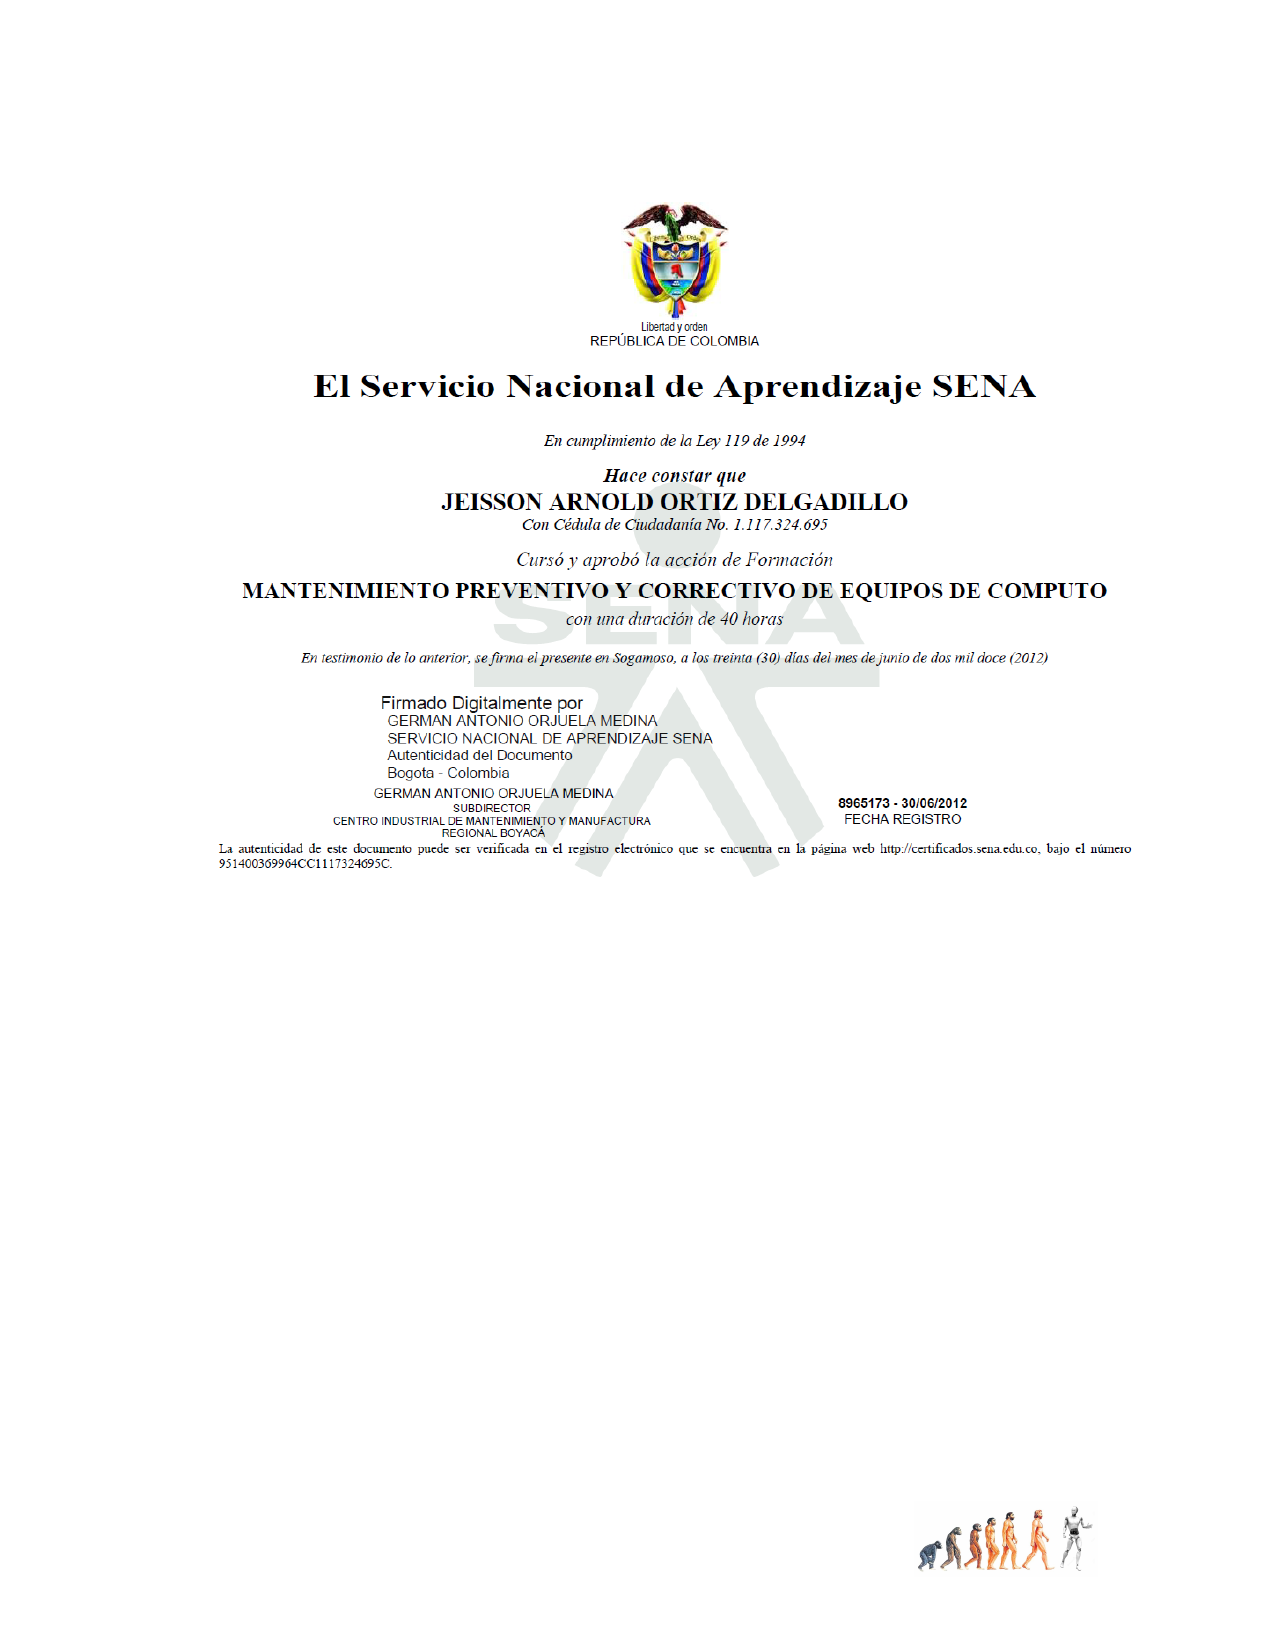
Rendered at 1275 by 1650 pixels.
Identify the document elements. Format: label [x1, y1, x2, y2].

picture [914, 1501, 1098, 1577]
picture [177, 147, 1168, 884]
